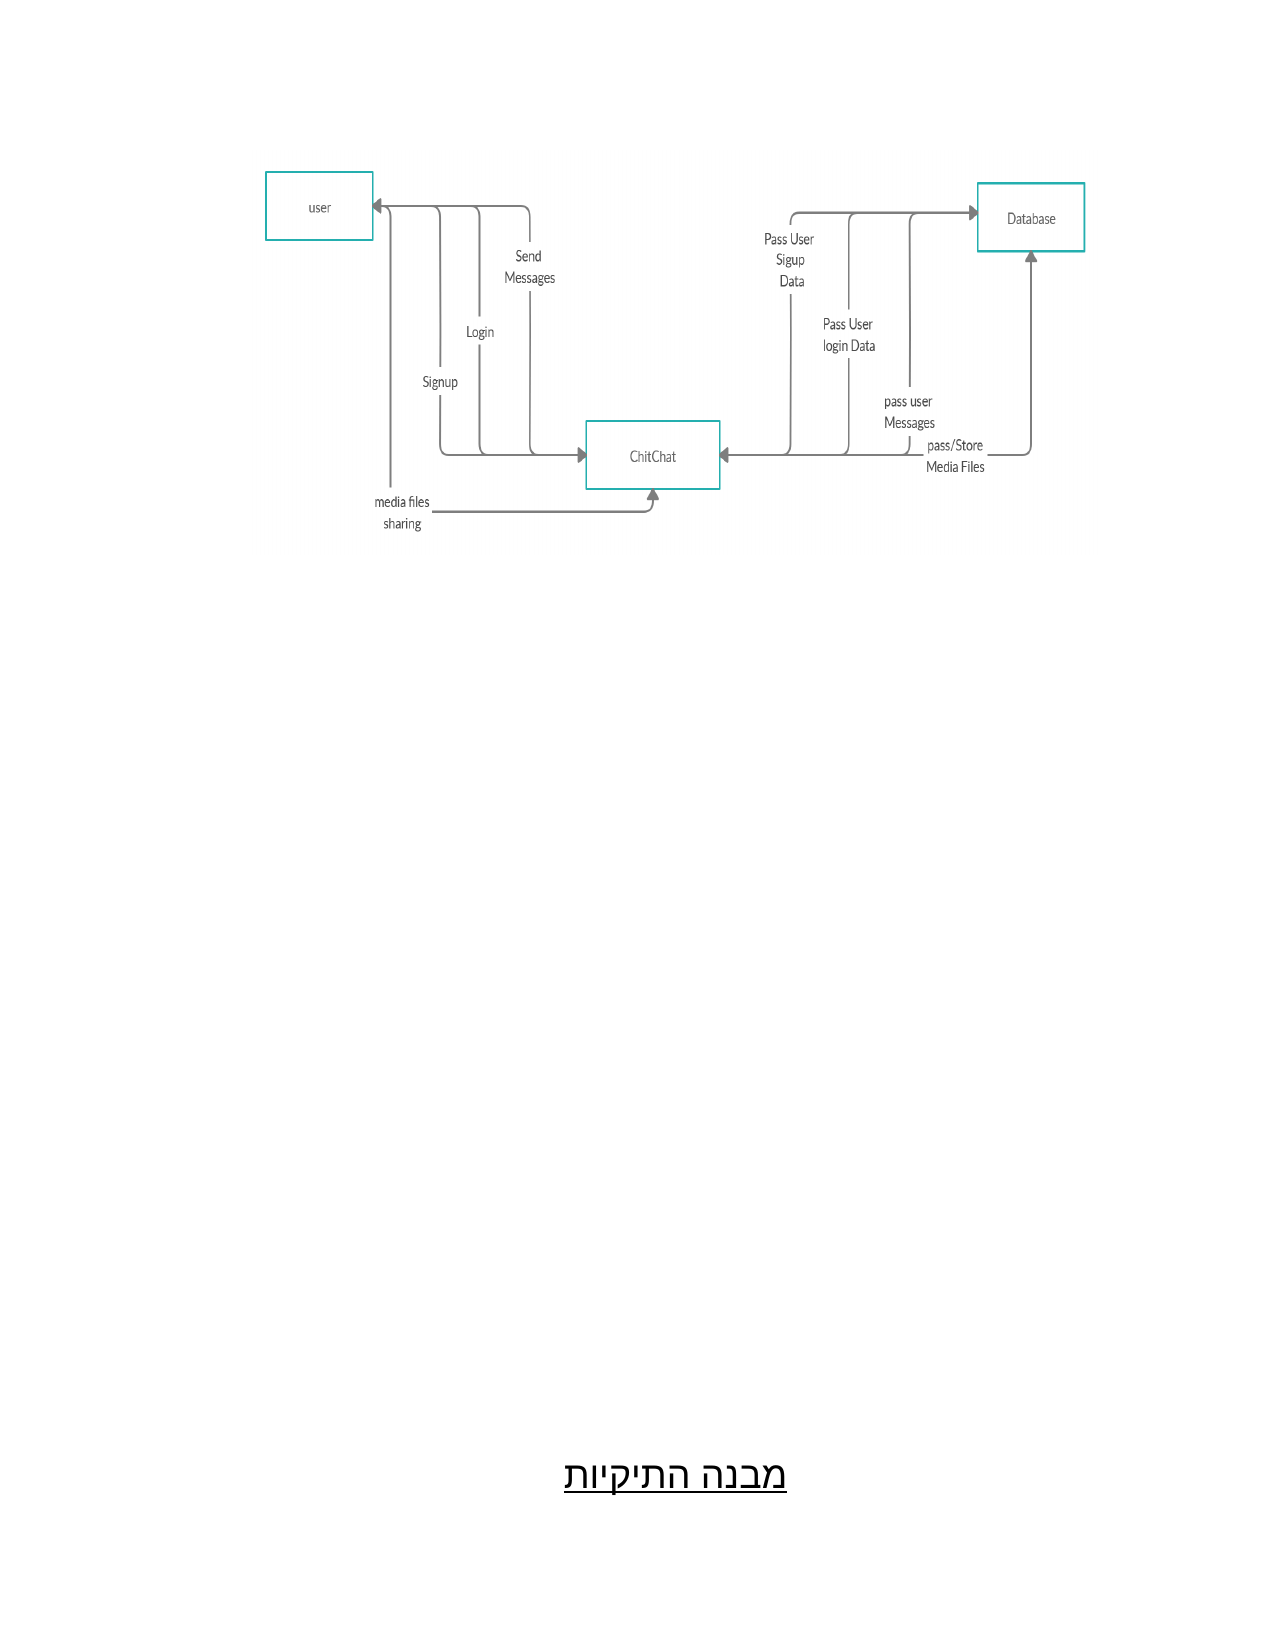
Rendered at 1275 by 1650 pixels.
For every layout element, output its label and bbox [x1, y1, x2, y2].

picture [248, 150, 1102, 555]
text [225, 150, 1125, 1497]
